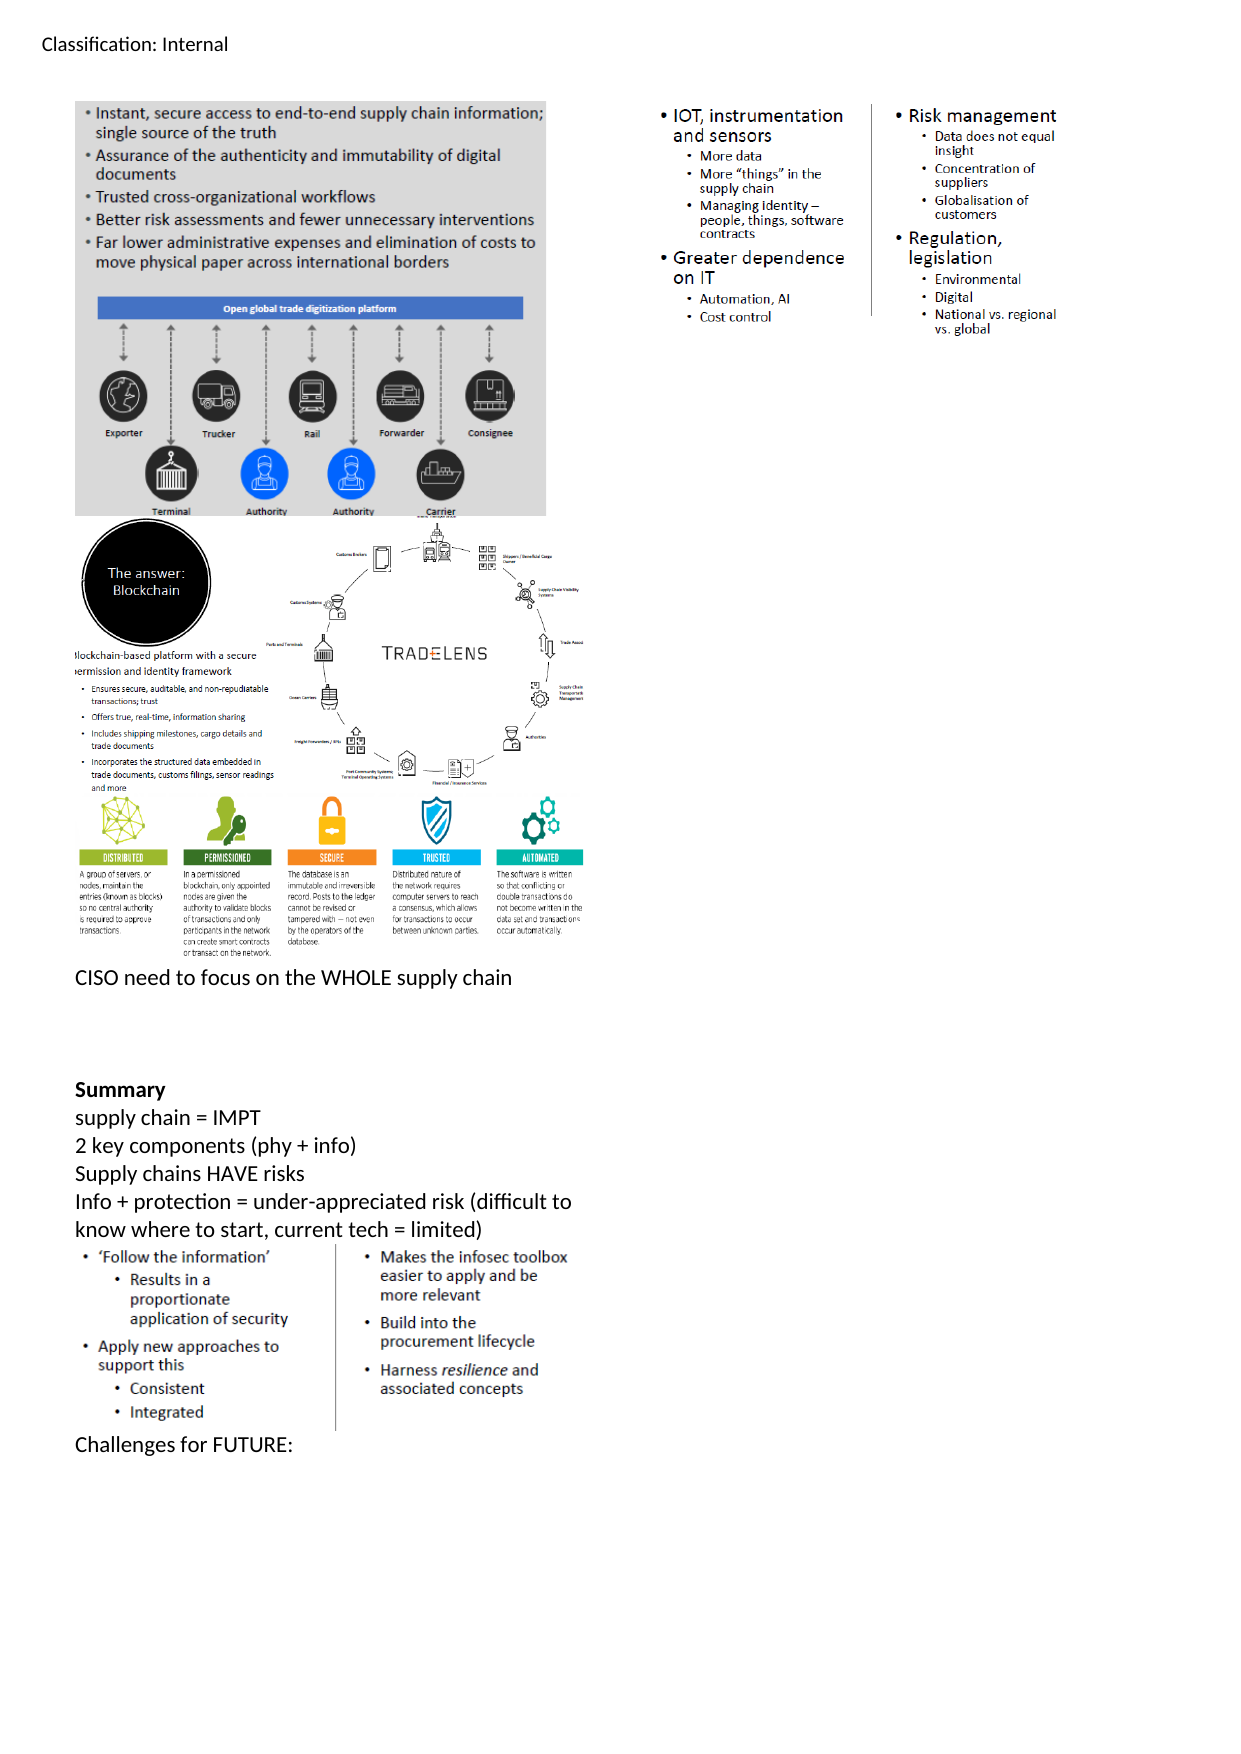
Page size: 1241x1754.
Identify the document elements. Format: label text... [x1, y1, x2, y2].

text CISO need to focus on the WHOLE supply chain [75, 963, 583, 991]
picture [75, 101, 584, 963]
text Summary supply chain = IMPT 2 key components (phy + info) Supply chains HAVE risks Info + protection = under-appreciated risk (difficult to know where to start, current tech = limited) [75, 1075, 583, 1243]
text Challenges for FUTURE: [75, 1431, 583, 1458]
picture [657, 101, 1060, 339]
picture [75, 1243, 584, 1431]
